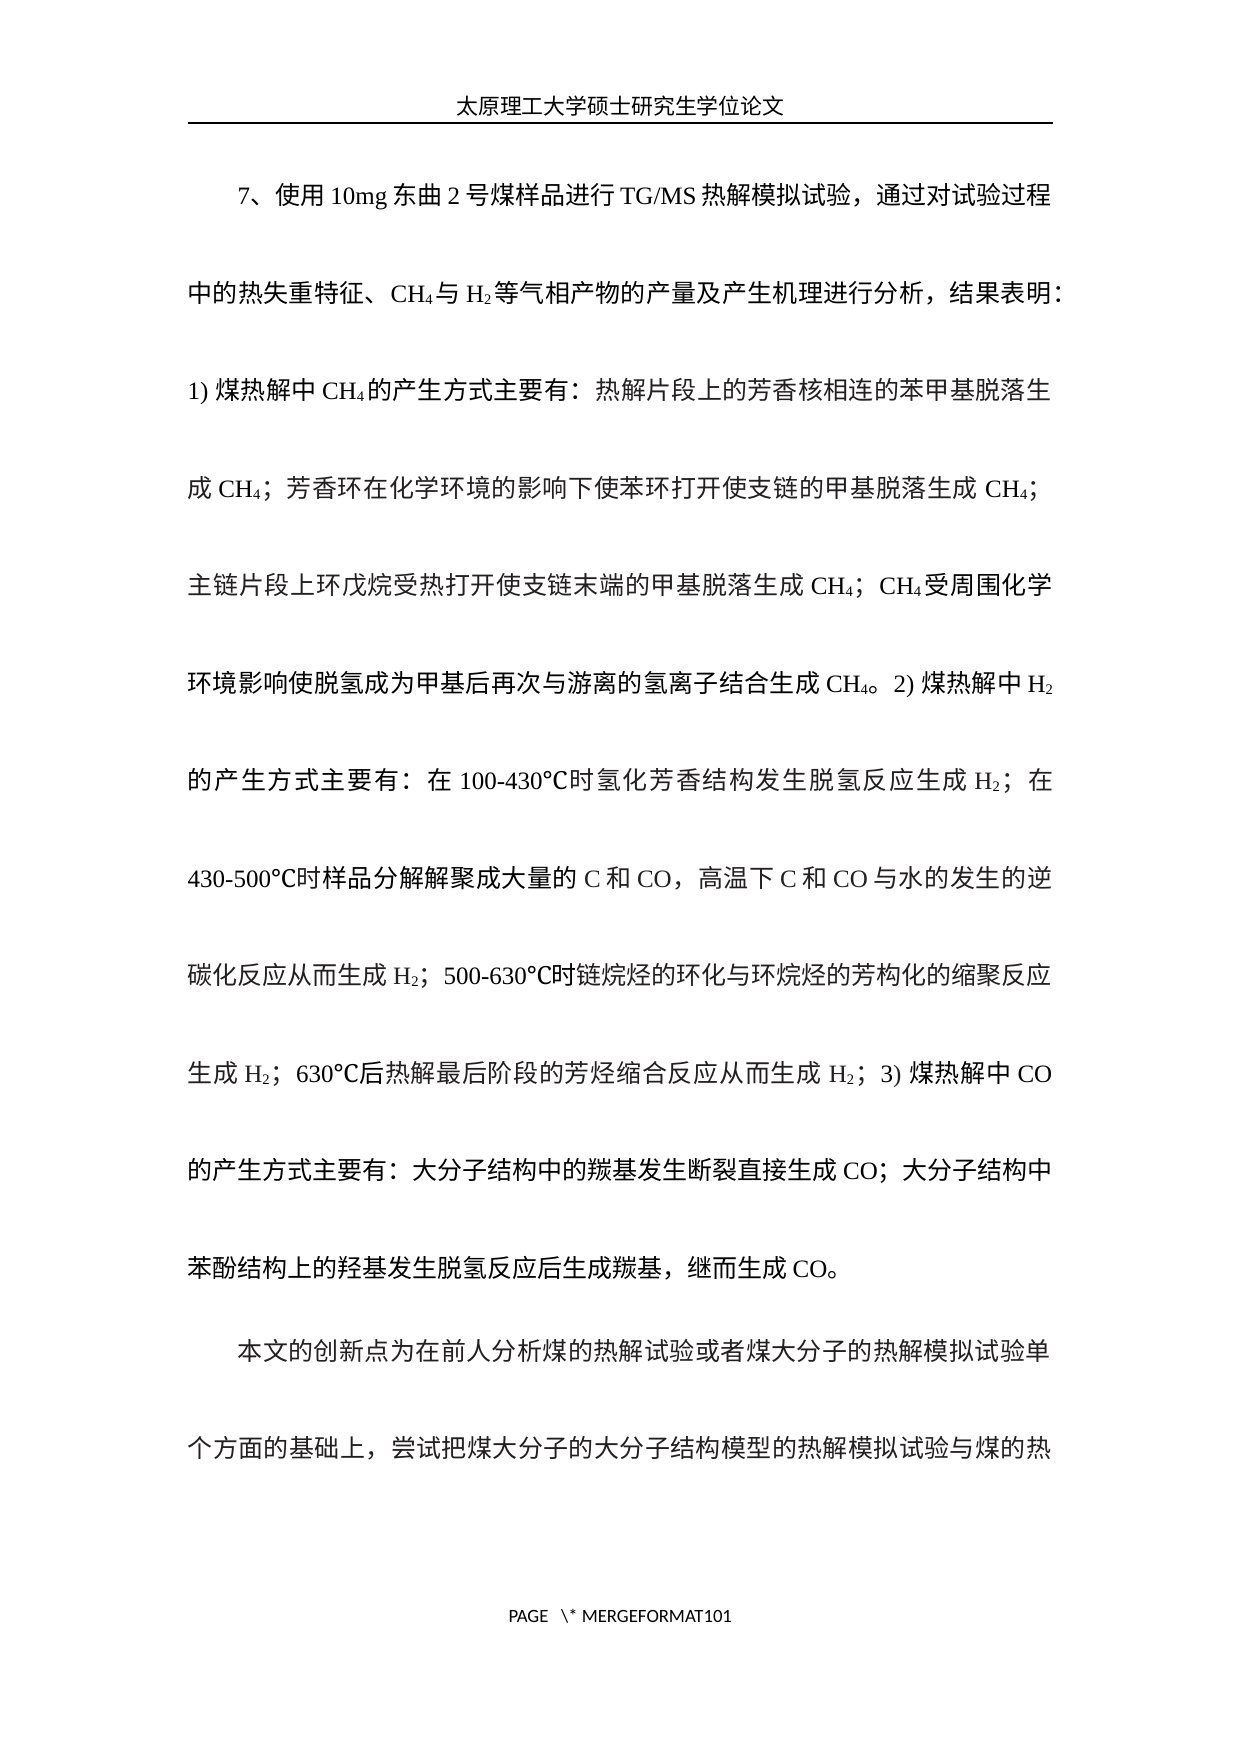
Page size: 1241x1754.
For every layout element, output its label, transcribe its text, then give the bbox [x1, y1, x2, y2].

text 7、使用10mg东曲2号煤样品进行TG/MS热解模拟试验，通过对试验过程中的热失重特征、CH4与H2等气相产物的产量及产生机理进行分析，结果表明：1) 煤热解中CH4的产生方式主要有：热解片段上的芳香核相连的苯甲基脱落生成CH4；芳香环在化学环境的影响下使苯环打开使支链的甲基脱落生成CH4；主链片段上环戊烷受热打开使支链末端的甲基脱落生成CH4；CH4受周围化学环境影响使脱氢成为甲基后再次与游离的氢离子结合生成CH4。2) 煤热解中H2的产生方式主要有：在100-430℃时氢化芳香结构发生脱氢反应生成H2；在430-500℃时样品分解解聚成大量的C和CO，高温下C和CO与水的发生的逆碳化反应从而生成H2；500-630℃时链烷烃的环化与环烷烃的芳构化的缩聚反应生成H2；630℃后热解最后阶段的芳烃缩合反应从而生成H2；3) 煤热解中CO的产生方式主要有：大分子结构中的羰基发生断裂直接生成CO；大分子结构中苯酚结构上的羟基发生脱氢反应后生成羰基，继而生成CO。 [187, 161, 1053, 1299]
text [187, 1317, 1053, 1479]
